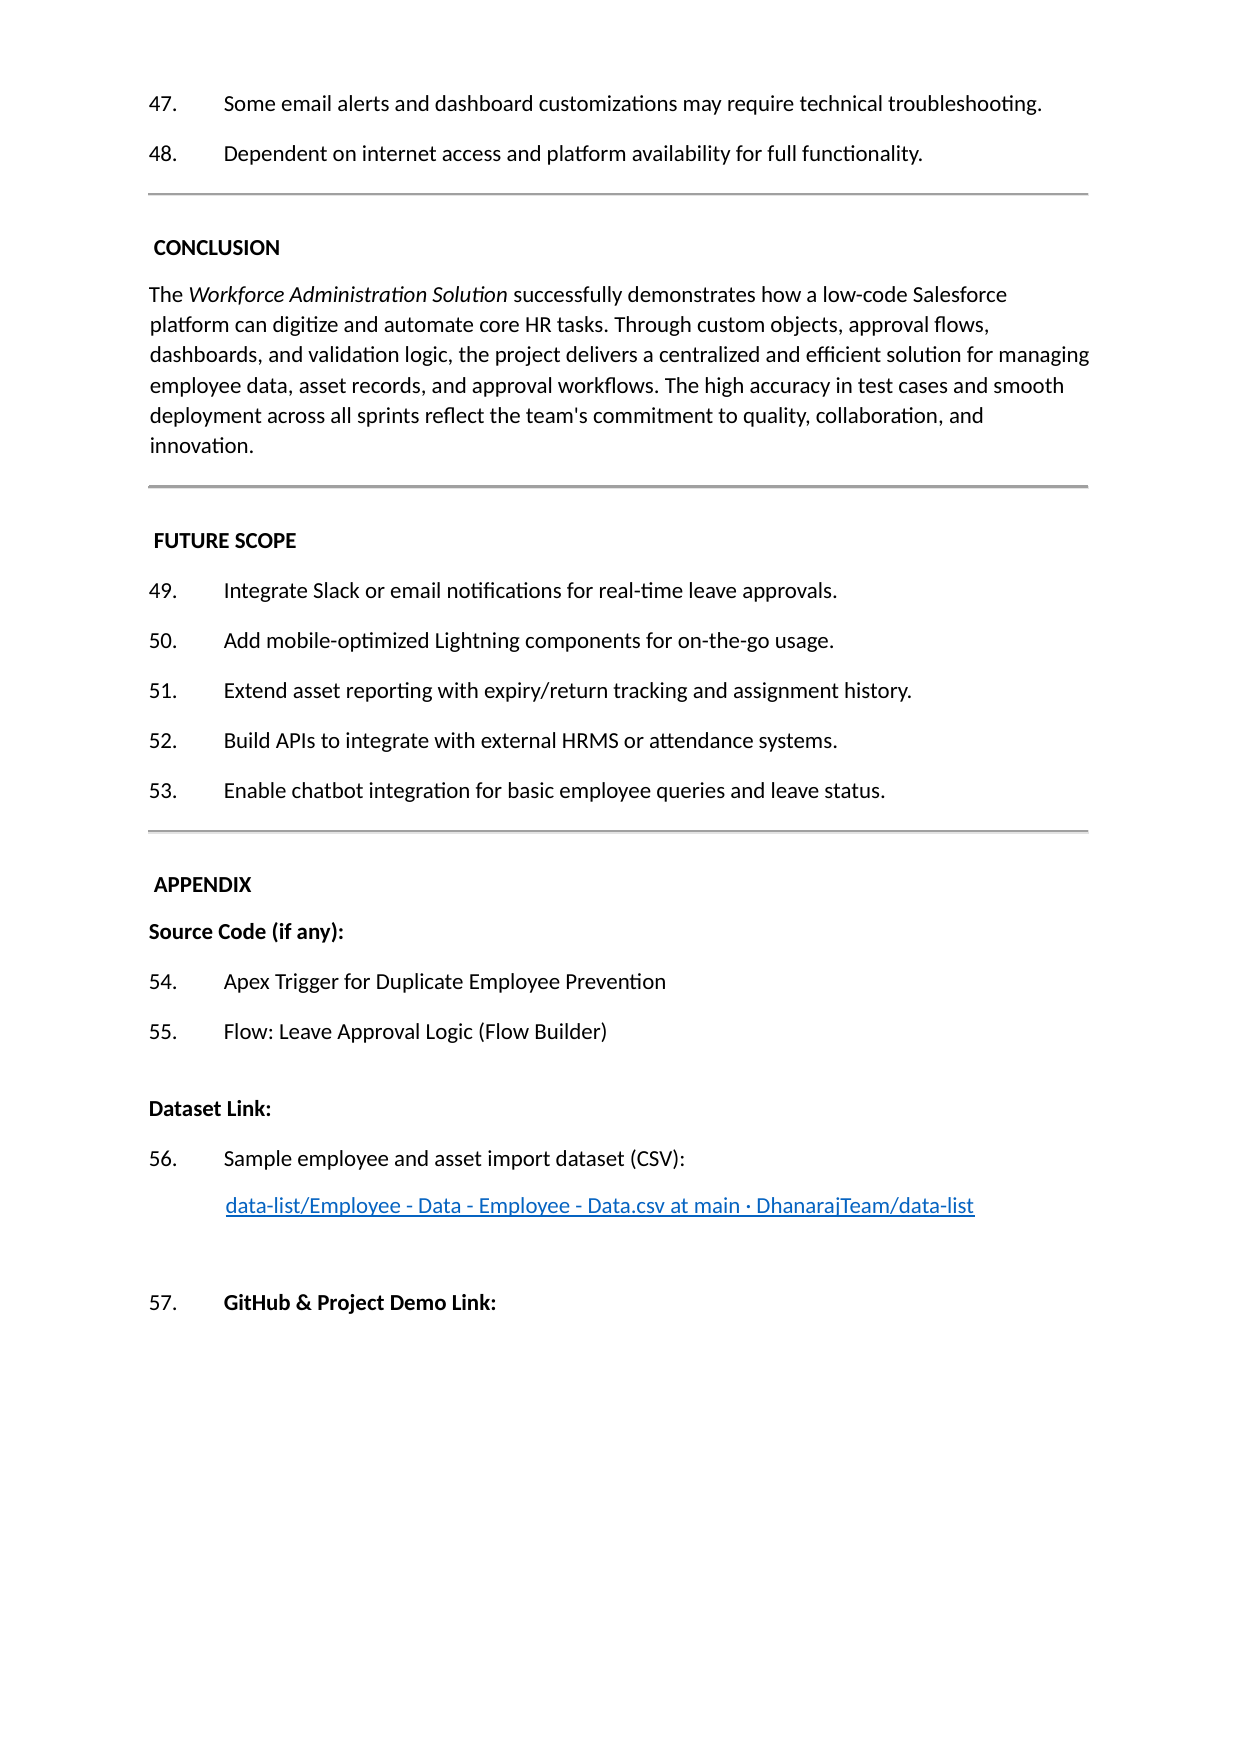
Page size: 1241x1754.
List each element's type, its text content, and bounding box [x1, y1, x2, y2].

text Source Code (if any): [148, 917, 1240, 945]
list GitHub & Project Demo Link: [148, 1288, 1091, 1316]
text CONCLUSION [148, 233, 1240, 261]
list Integrate Slack or email notifications for real-time leave approvals. [148, 576, 1091, 604]
list Extend asset reporting with expiry/return tracking and assignment history. [148, 676, 1091, 704]
list Sample employee and asset import dataset (CSV): [148, 1144, 1091, 1172]
text APPENDIX [148, 871, 1240, 899]
list Build APIs to integrate with external HRMS or attendance systems. [148, 726, 1091, 754]
list Apex Trigger for Duplicate Employee Prevention [148, 967, 1091, 996]
list Some email alerts and dashboard customizations may require technical troubleshooting. [148, 89, 1091, 117]
list Flow: Leave Approval Logic (Flow Builder) [148, 1017, 1091, 1045]
list Enable chatbot integration for basic employee queries and leave status. [148, 776, 1091, 804]
text The Workforce Administration Solution successfully demonstrates how a low-code Salesforce platform can digitize and automate core HR tasks. Through custom objects, approval flows, dashboards, and validation logic, the project delivers a centralized and efficient solution for managing employee data, asset records, and approval workflows. The high accuracy in test cases and smooth deployment across all sprints reflect the team's commitment to quality, collaboration, and innovation. [148, 280, 1091, 459]
text data-list/Employee - Data - Employee - Data.csv at main · DhanarajTeam/data-list [148, 1191, 975, 1219]
list Dependent on internet access and platform availability for full functionality. [148, 139, 1091, 167]
text Dataset Link: [148, 1094, 1240, 1122]
list Add mobile-optimized Lightning components for on-the-go usage. [148, 626, 1091, 654]
text FUTURE SCOPE [148, 526, 1240, 554]
